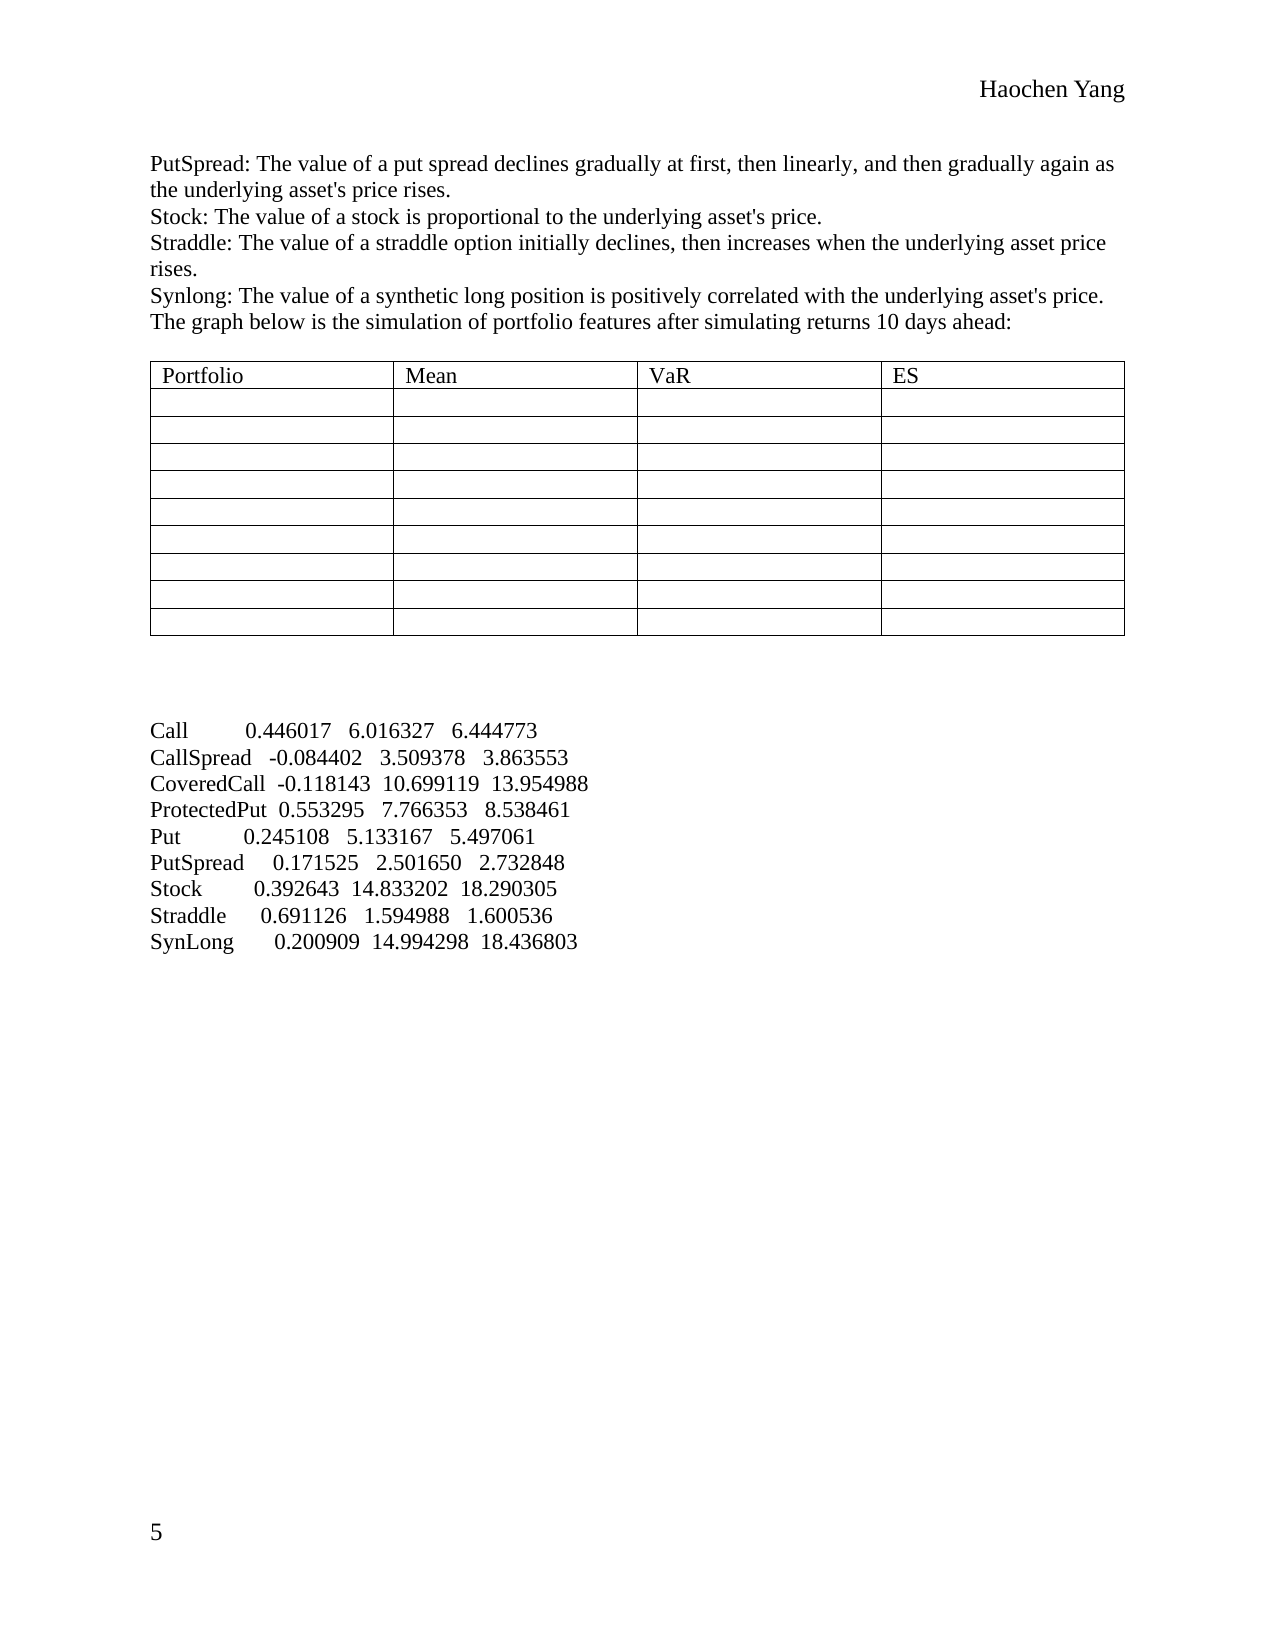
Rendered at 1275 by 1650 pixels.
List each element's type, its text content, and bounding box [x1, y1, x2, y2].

text PutSpread 0.171525 2.501650 2.732848 [150, 849, 1125, 875]
text CallSpread -0.084402 3.509378 3.863553 [150, 744, 1125, 770]
table_cell [394, 581, 637, 607]
table_cell [394, 526, 637, 553]
text ProtectedPut 0.553295 7.766353 8.538461 [150, 796, 1125, 823]
table_cell [638, 417, 881, 443]
text Put 0.245108 5.133167 5.497061 [150, 823, 1125, 849]
table_cell [638, 581, 881, 607]
table_cell [882, 526, 1124, 553]
table_header ES [882, 362, 1124, 388]
table_cell [882, 471, 1124, 498]
table_cell [151, 554, 393, 580]
table_cell [151, 389, 393, 416]
text Stock: The value of a stock is proportional to the underlying asset's price. [150, 203, 1125, 229]
text The graph below is the simulation of portfolio features after simulating returns 10 days ahead: [150, 308, 1125, 334]
table_cell [151, 499, 393, 525]
table_cell [882, 417, 1124, 443]
table_cell [394, 554, 637, 580]
table_cell [151, 444, 393, 470]
table_cell [638, 444, 881, 470]
table_header Mean [394, 362, 637, 388]
table_cell [394, 417, 637, 443]
text Call 0.446017 6.016327 6.444773 [150, 717, 1125, 744]
table_cell [882, 499, 1124, 525]
table_cell [151, 581, 393, 607]
text CoveredCall -0.118143 10.699119 13.954988 [150, 770, 1125, 796]
table_header Portfolio [151, 362, 393, 388]
table_cell [151, 417, 393, 443]
text SynLong 0.200909 14.994298 18.436803 [150, 928, 1125, 954]
table_cell [638, 471, 881, 498]
text Synlong: The value of a synthetic long position is positively correlated with the underlying asset's price. [150, 282, 1125, 308]
text Stock 0.392643 14.833202 18.290305 [150, 875, 1125, 902]
text Straddle: The value of a straddle option initially declines, then increases when the underlying asset price rises. [150, 229, 1125, 282]
table_cell [151, 526, 393, 553]
text PutSpread: The value of a put spread declines gradually at first, then linearly, and then gradually again as the underlying asset's price rises. [150, 150, 1125, 203]
table_cell [151, 609, 393, 635]
table_cell [638, 526, 881, 553]
table_cell [638, 389, 881, 416]
table_cell [638, 609, 881, 635]
table_cell [882, 389, 1124, 416]
table_cell [394, 499, 637, 525]
table_cell [882, 609, 1124, 635]
table_cell [638, 499, 881, 525]
table_cell [394, 471, 637, 498]
table_cell [638, 554, 881, 580]
table_cell [882, 444, 1124, 470]
table_cell [394, 389, 637, 416]
text Straddle 0.691126 1.594988 1.600536 [150, 902, 1125, 928]
table_cell [394, 444, 637, 470]
table_cell [151, 471, 393, 498]
table_header VaR [638, 362, 881, 388]
table_cell [394, 609, 637, 635]
table_cell [882, 554, 1124, 580]
table_cell [882, 581, 1124, 607]
